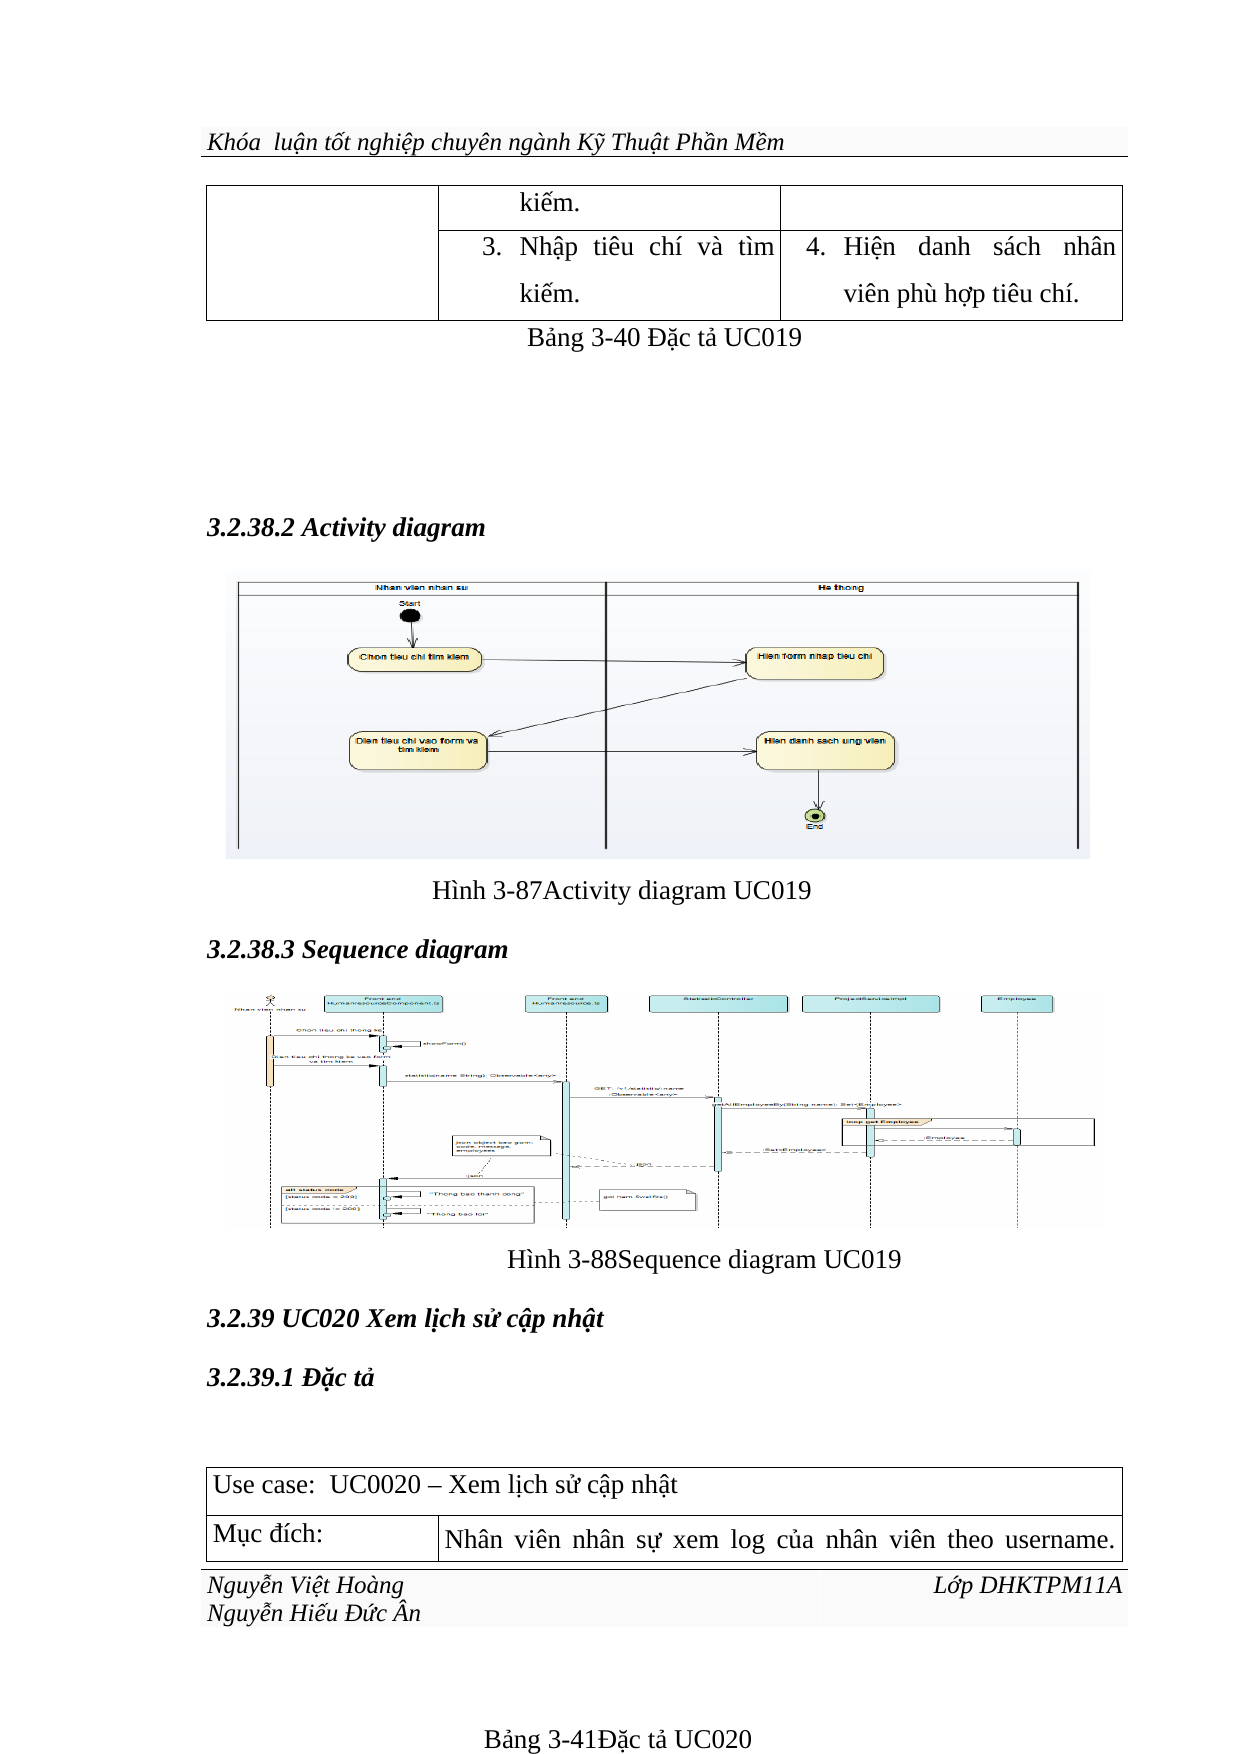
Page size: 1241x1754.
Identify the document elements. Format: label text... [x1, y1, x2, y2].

table_cell Mục đích: [207, 1516, 438, 1561]
subtitle UC020 Xem lịch sử cập nhật [207, 1302, 1122, 1333]
table_cell Hiện danh sách nhân viên phù hợp tiêu chí. [781, 231, 1122, 320]
table_header Use case: UC0020 – Xem lịch sử cập nhật [207, 1468, 1122, 1515]
picture [225, 570, 1091, 859]
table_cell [781, 186, 1122, 229]
picture [225, 992, 1105, 1228]
subtitle Đặc tả [207, 1361, 1122, 1392]
subtitle Activity diagram [207, 511, 1122, 542]
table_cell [439, 186, 780, 229]
table_cell Nhập tiêu chí và tìm kiếm. [439, 231, 780, 320]
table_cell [439, 1516, 1122, 1561]
subtitle Sequence diagram [207, 933, 1122, 964]
